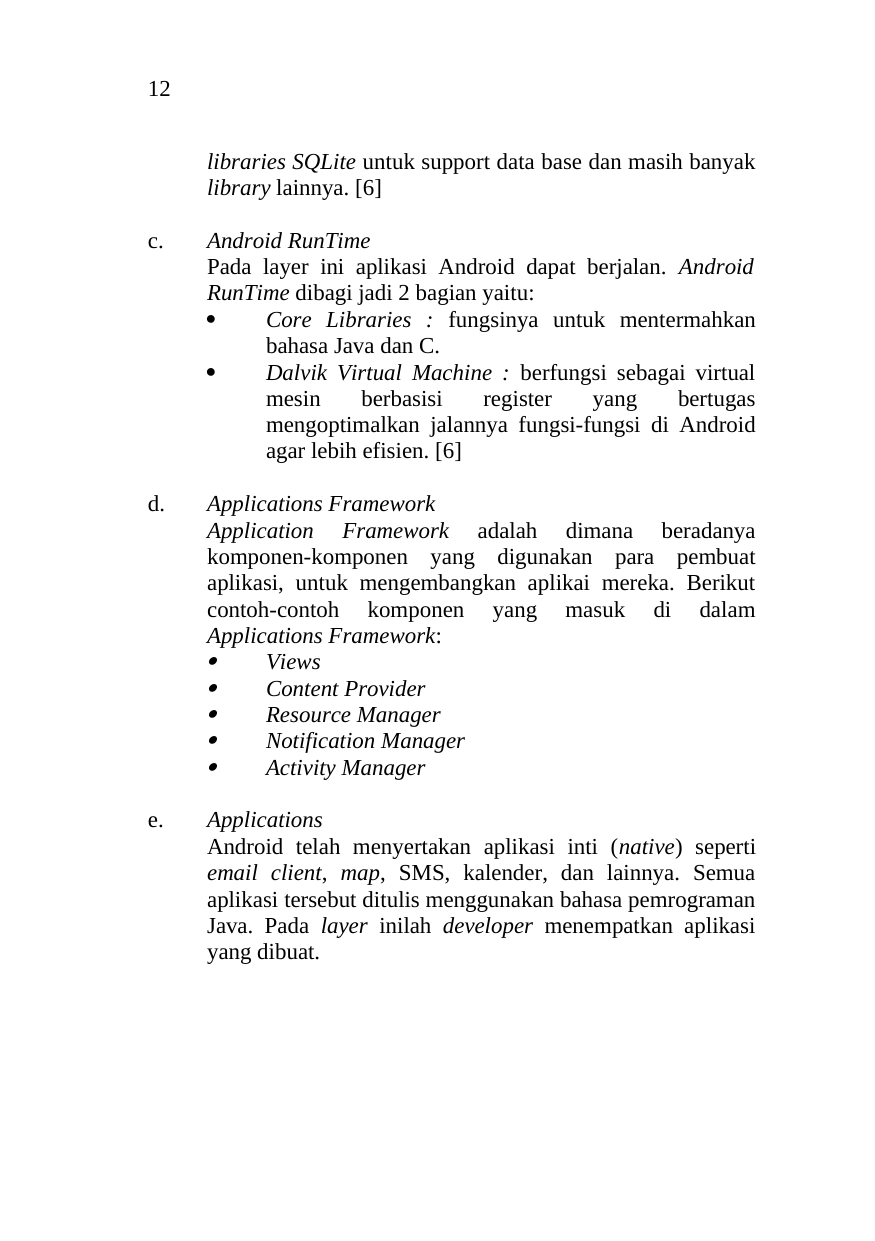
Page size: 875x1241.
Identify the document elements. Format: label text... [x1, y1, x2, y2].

list Application Framework adalah dimana beradanya komponen-komponen yang digunakan para pembuat aplikasi, untuk mengembangkan aplikai mereka. Berikut contoh-contoh komponen yang masuk di dalam Applications Framework: [207, 517, 756, 648]
list Resource Manager [207, 701, 756, 727]
list Pada layer ini aplikasi Android dapat berjalan. Android RunTime dibagi jadi 2 bagian yaitu: [207, 253, 756, 306]
list Notification Manager [207, 727, 756, 754]
list Applications Framework [148, 490, 756, 517]
list Activity Manager [207, 754, 756, 780]
list Core Libraries : fungsinya untuk mentermahkan bahasa Java dan C. [207, 306, 756, 358]
list Applications [148, 807, 756, 833]
list Views [207, 648, 756, 675]
list Dalvik Virtual Machine : berfungsi sebagai virtual mesin berbasisi register yang bertugas mengoptimalkan jalannya fungsi-fungsi di Android agar lebih efisien. [207, 358, 756, 464]
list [148, 148, 756, 200]
list Content Provider [207, 675, 756, 701]
list Android telah menyertakan aplikasi inti (native) seperti email client, map, SMS, kalender, dan lainnya. Semua aplikasi tersebut ditulis menggunakan bahasa pemrograman Java. Pada layer inilah developer menempatkan aplikasi yang dibuat. [207, 833, 756, 965]
list Android RunTime [148, 227, 756, 253]
